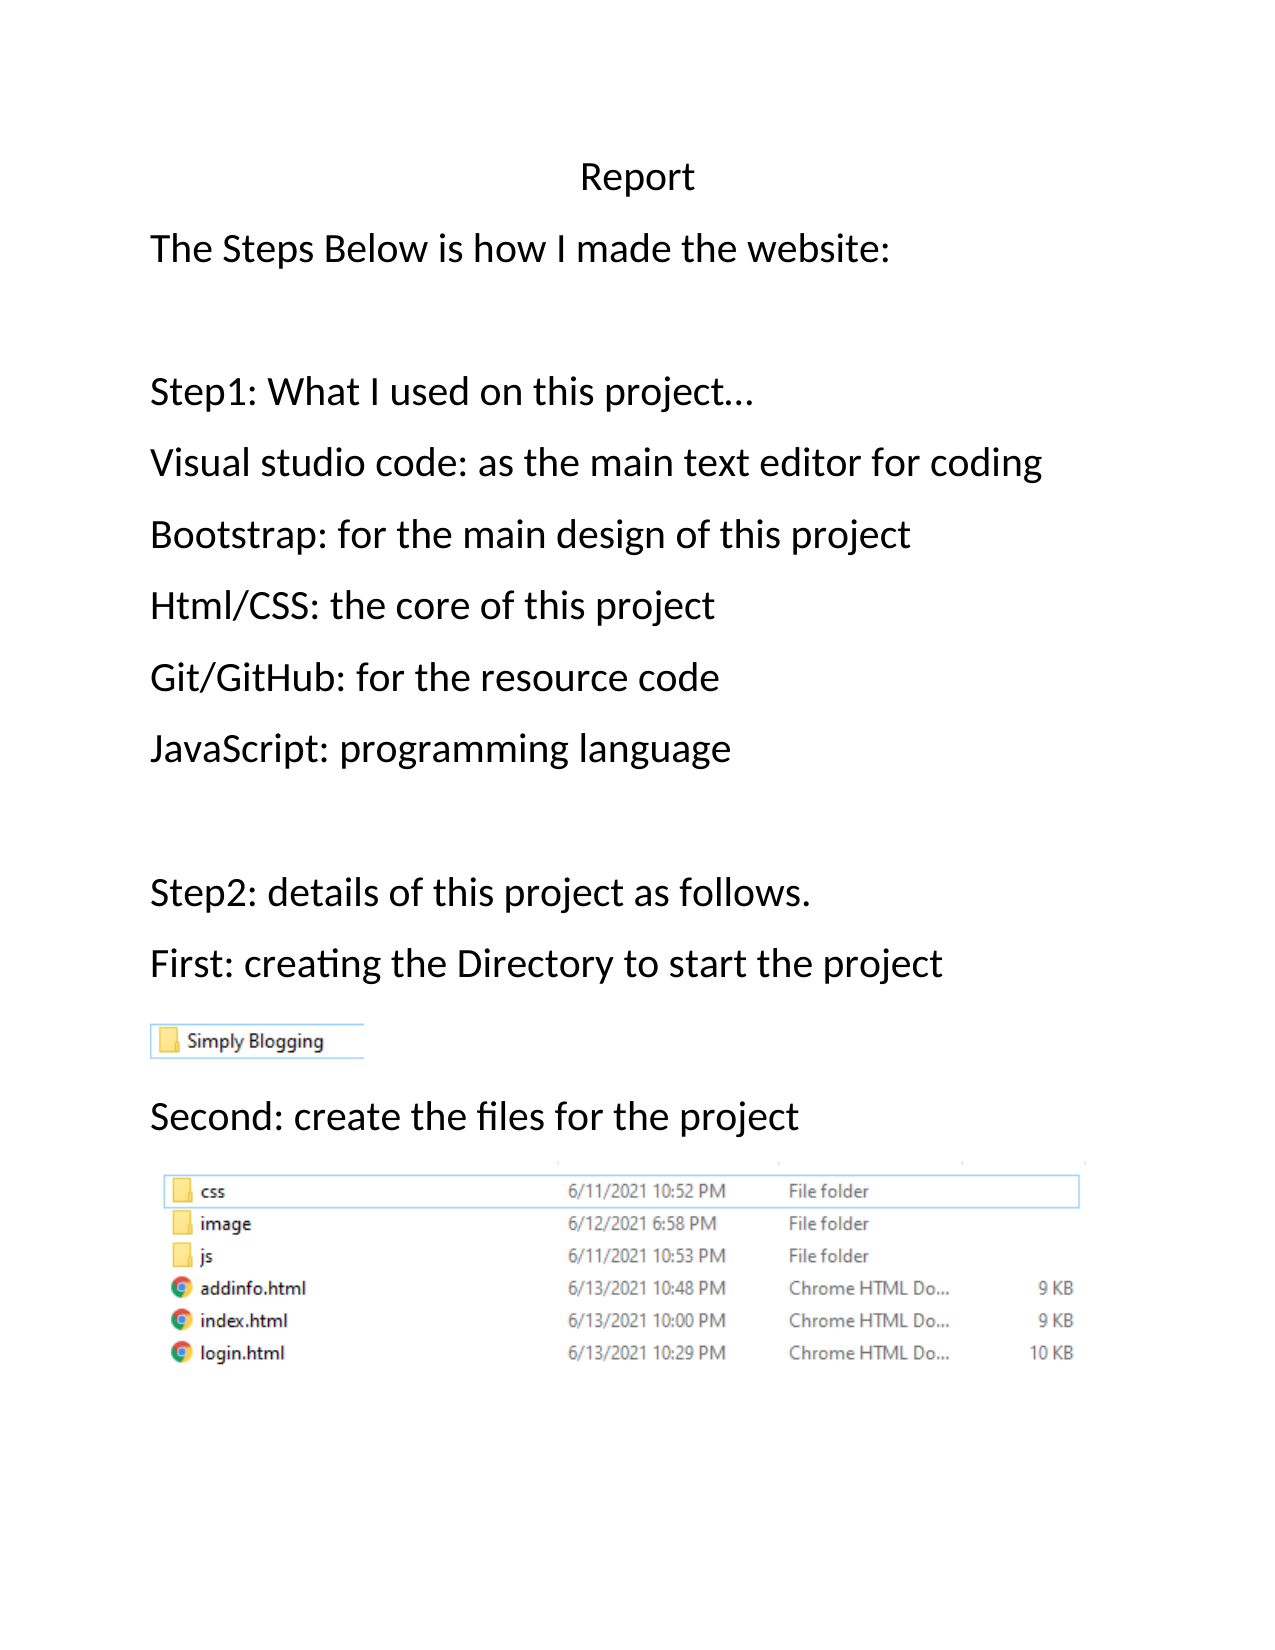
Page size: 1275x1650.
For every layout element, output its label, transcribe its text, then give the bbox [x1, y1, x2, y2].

text Bootstrap: for the main design of this project [150, 508, 1125, 559]
text Git/GitHub: for the resource code [150, 651, 1125, 702]
text The Steps Below is how I made the website: [150, 222, 1125, 272]
text Visual studio code: as the main text editor for coding [150, 436, 1125, 487]
text Step2: details of this project as follows. [150, 866, 1125, 916]
picture [150, 1008, 364, 1072]
text First: creating the Directory to start the project [150, 937, 1125, 988]
text Second: create the files for the project [150, 1090, 1125, 1141]
text Step1: What I used on this project… [150, 365, 1125, 416]
text JavaScript: programming language [150, 722, 1125, 773]
text Report [150, 150, 1125, 201]
text Html/CSS: the core of this project [150, 579, 1125, 630]
picture [150, 1161, 1125, 1389]
